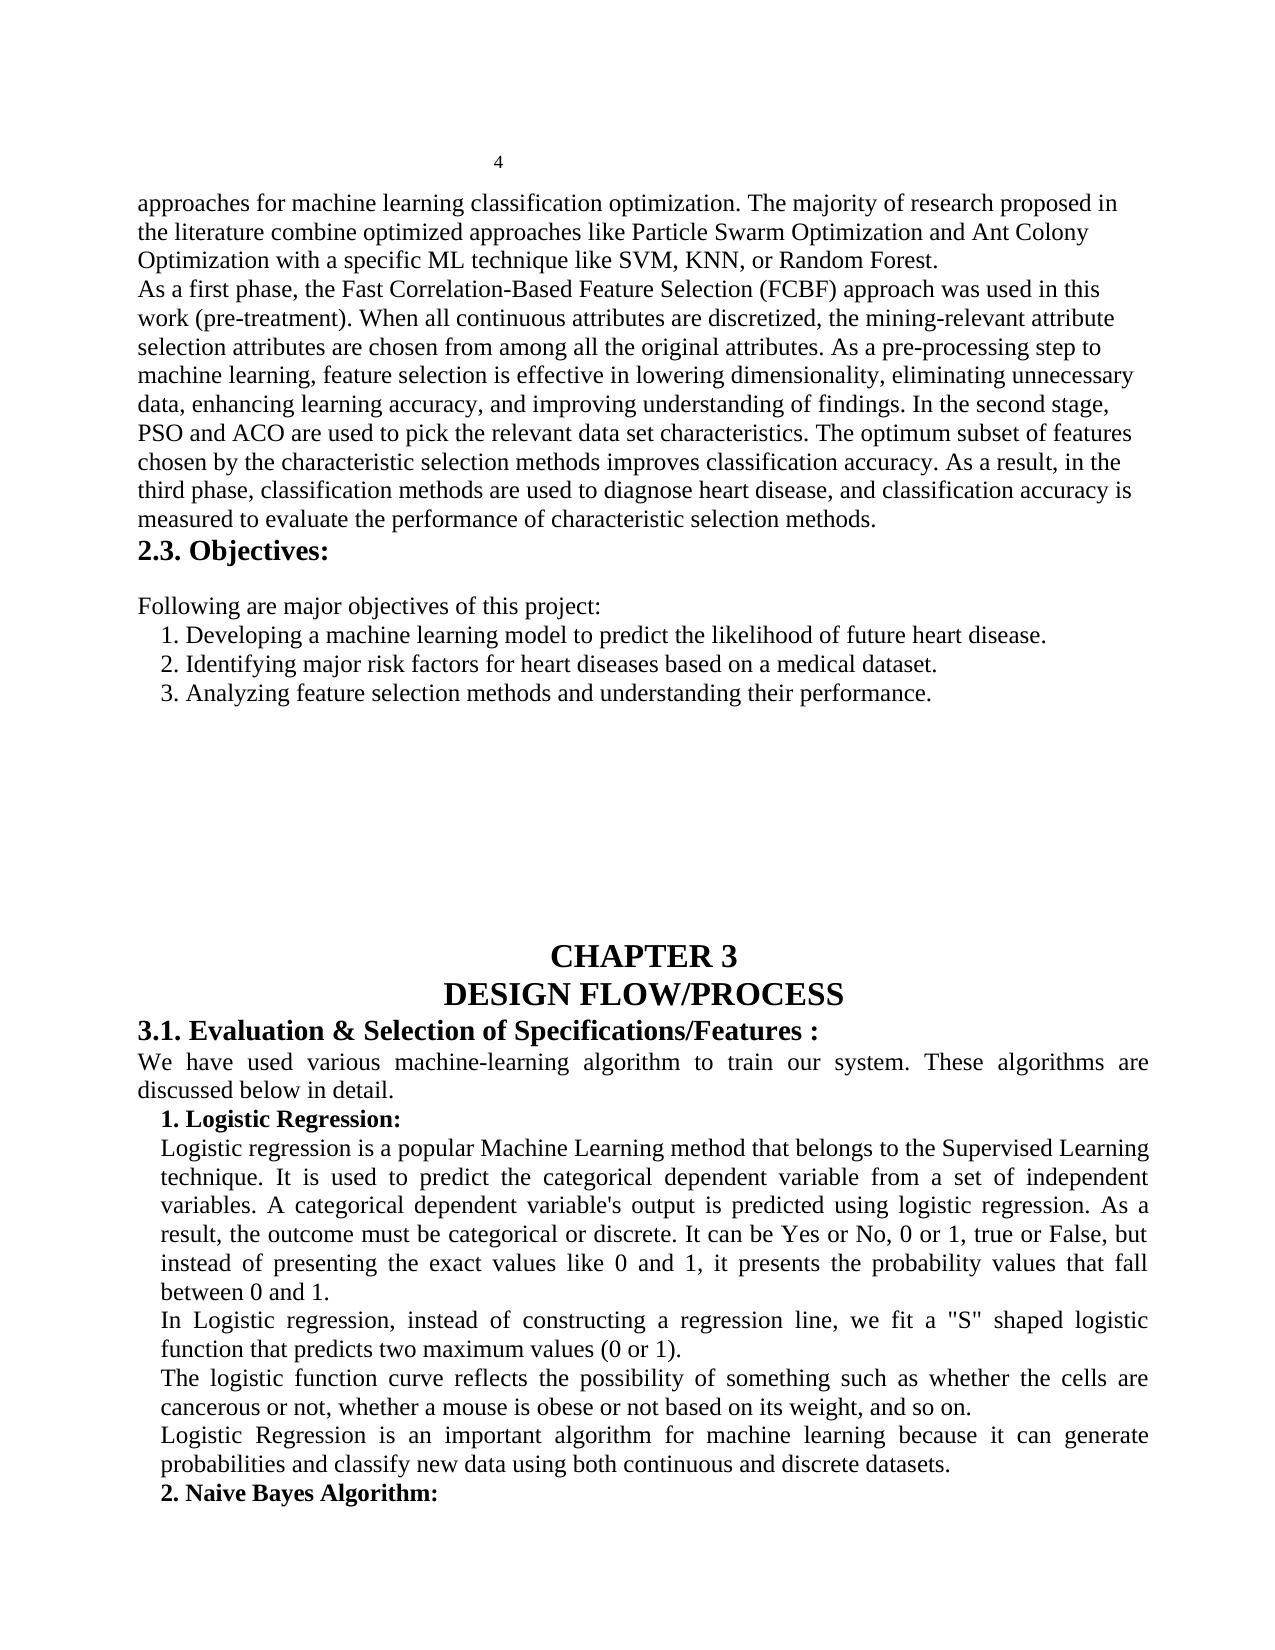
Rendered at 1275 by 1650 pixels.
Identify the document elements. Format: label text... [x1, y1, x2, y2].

list Analyzing feature selection methods and understanding their performance. [160, 678, 1150, 706]
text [137, 188, 1150, 274]
text 2.3. Objectives: [137, 533, 1150, 566]
list Logistic Regression is an important algorithm for machine learning because it can generate probabilities and classify new data using both continuous and discrete datasets. [160, 1420, 1150, 1478]
list CHAPTER 3 [137, 936, 1150, 975]
list Logistic Regression: [160, 1104, 1150, 1133]
list Naive Bayes Algorithm: [160, 1478, 1150, 1507]
text As a first phase, the Fast Correlation-Based Feature Selection (FCBF) approach was used in this work (pre-treatment). When all continuous attributes are discretized, the mining-relevant attribute selection attributes are chosen from among all the original attributes. As a pre-processing step to machine learning, feature selection is effective in lowering dimensionality, eliminating unnecessary data, enhancing learning accuracy, and improving understanding of findings. In the second stage, PSO and ACO are used to pick the relevant data set characteristics. The optimum subset of features chosen by the characteristic selection methods improves classification accuracy. As a result, in the third phase, classification methods are used to diagnose heart disease, and classification accuracy is measured to evaluate the performance of characteristic selection methods. [137, 274, 1150, 533]
list Developing a machine learning model to predict the likelihood of future heart disease. [160, 620, 1150, 649]
list We have used various machine-learning algorithm to train our system. These algorithms are discussed below in detail. [137, 1047, 1150, 1104]
list The logistic function curve reflects the possibility of something such as whether the cells are cancerous or not, whether a mouse is obese or not based on its weight, and so on. [160, 1363, 1150, 1420]
list Logistic regression is a popular Machine Learning method that belongs to the Supervised Learning technique. It is used to predict the categorical dependent variable from a set of independent variables. A categorical dependent variable's output is predicted using logistic regression. As a result, the outcome must be categorical or discrete. It can be Yes or No, 0 or 1, true or False, but instead of presenting the exact values like 0 and 1, it presents the probability values that fall between 0 and 1. [160, 1133, 1150, 1305]
list In Logistic regression, instead of constructing a regression line, we fit a "S" shaped logistic function that predicts two maximum values (0 or 1). [160, 1305, 1150, 1363]
list Identifying major risk factors for heart diseases based on a medical dataset. [160, 649, 1150, 678]
list Evaluation & Selection of Specifications/Features : [137, 1013, 1150, 1047]
text Following are major objectives of this project: [137, 591, 1150, 620]
list DESIGN FLOW/PROCESS [137, 975, 1150, 1013]
